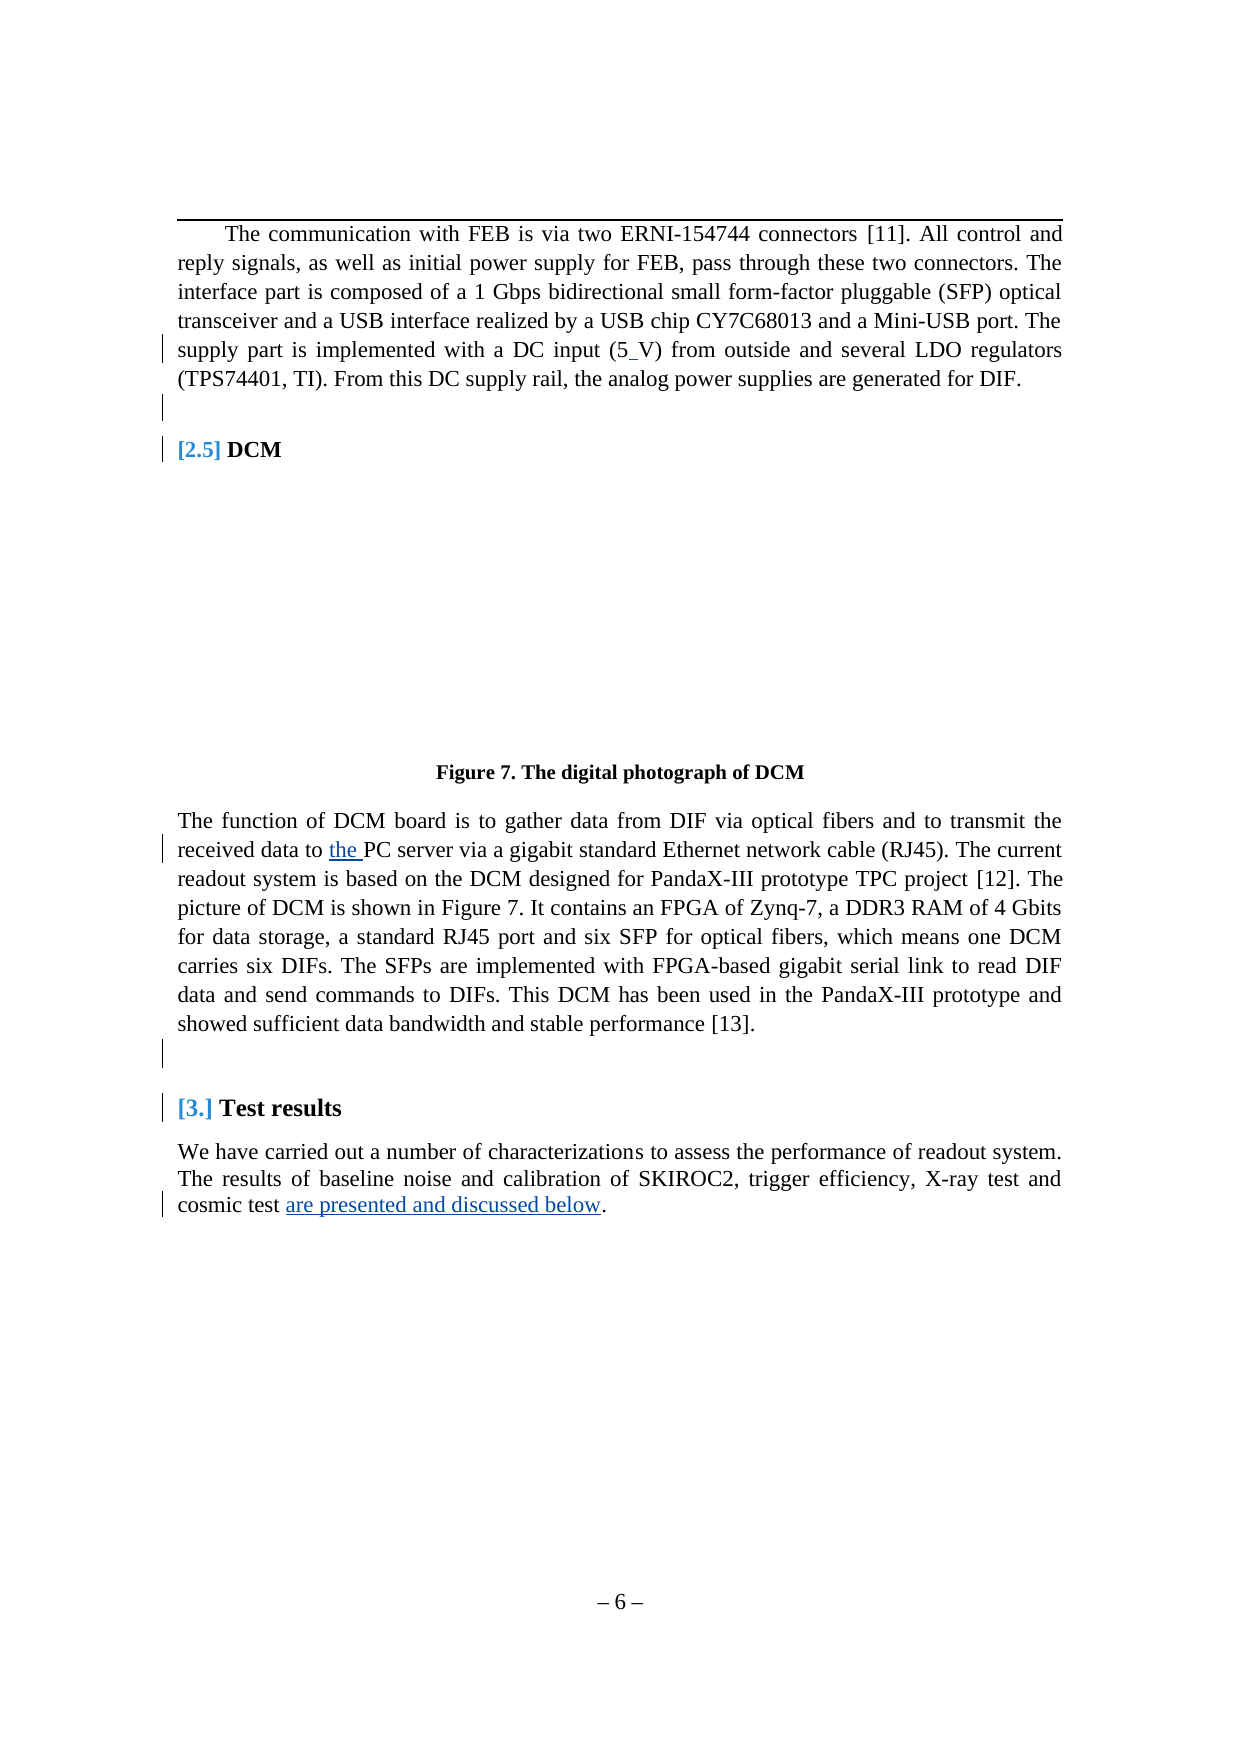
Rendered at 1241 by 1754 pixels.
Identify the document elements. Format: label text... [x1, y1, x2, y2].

list We have carried out a number of characterizations to assess the performance of readout system. The results of baseline noise and calibration of SKIROC2, trigger efficiency, X-ray test and cosmic test . [177, 1138, 1063, 1217]
text The function of DCM board is to gather data from DIF via optical fibers and to transmit the received data to PC server via a gigabit standard Ethernet network cable (RJ45). The current readout system is based on the DCM designed for PandaX-III prototype TPC project [12]. The picture of DCM is shown in Figure 7. It contains an FPGA of Zynq-7, a DDR3 RAM of 4 Gbits for data storage, a standard RJ45 port and six SFP for optical fibers, which means one DCM carries six DIFs. The SFPs are implemented with FPGA-based gigabit serial link to read DIF data and send commands to DIFs. This DCM has been used in the PandaX-III prototype and showed sufficient data bandwidth and stable performance [13]. [177, 807, 1063, 1037]
text DCM [177, 436, 1063, 462]
text Test results [177, 1093, 1063, 1122]
text The communication with FEB is via two ERNI-154744 connectors [11]. All control and reply signals, as well as initial power supply for FEB, pass through these two connectors. The interface part is composed of a 1 Gbps bidirectional small form-factor pluggable (SFP) optical transceiver and a USB interface realized by a USB chip CY7C68013 and a Mini-USB port. The supply part is implemented with a DC input (5V) from outside and several LDO regulators (TPS74401, TI). From this DC supply rail, the analog power supplies are generated for DIF. [177, 221, 1063, 392]
